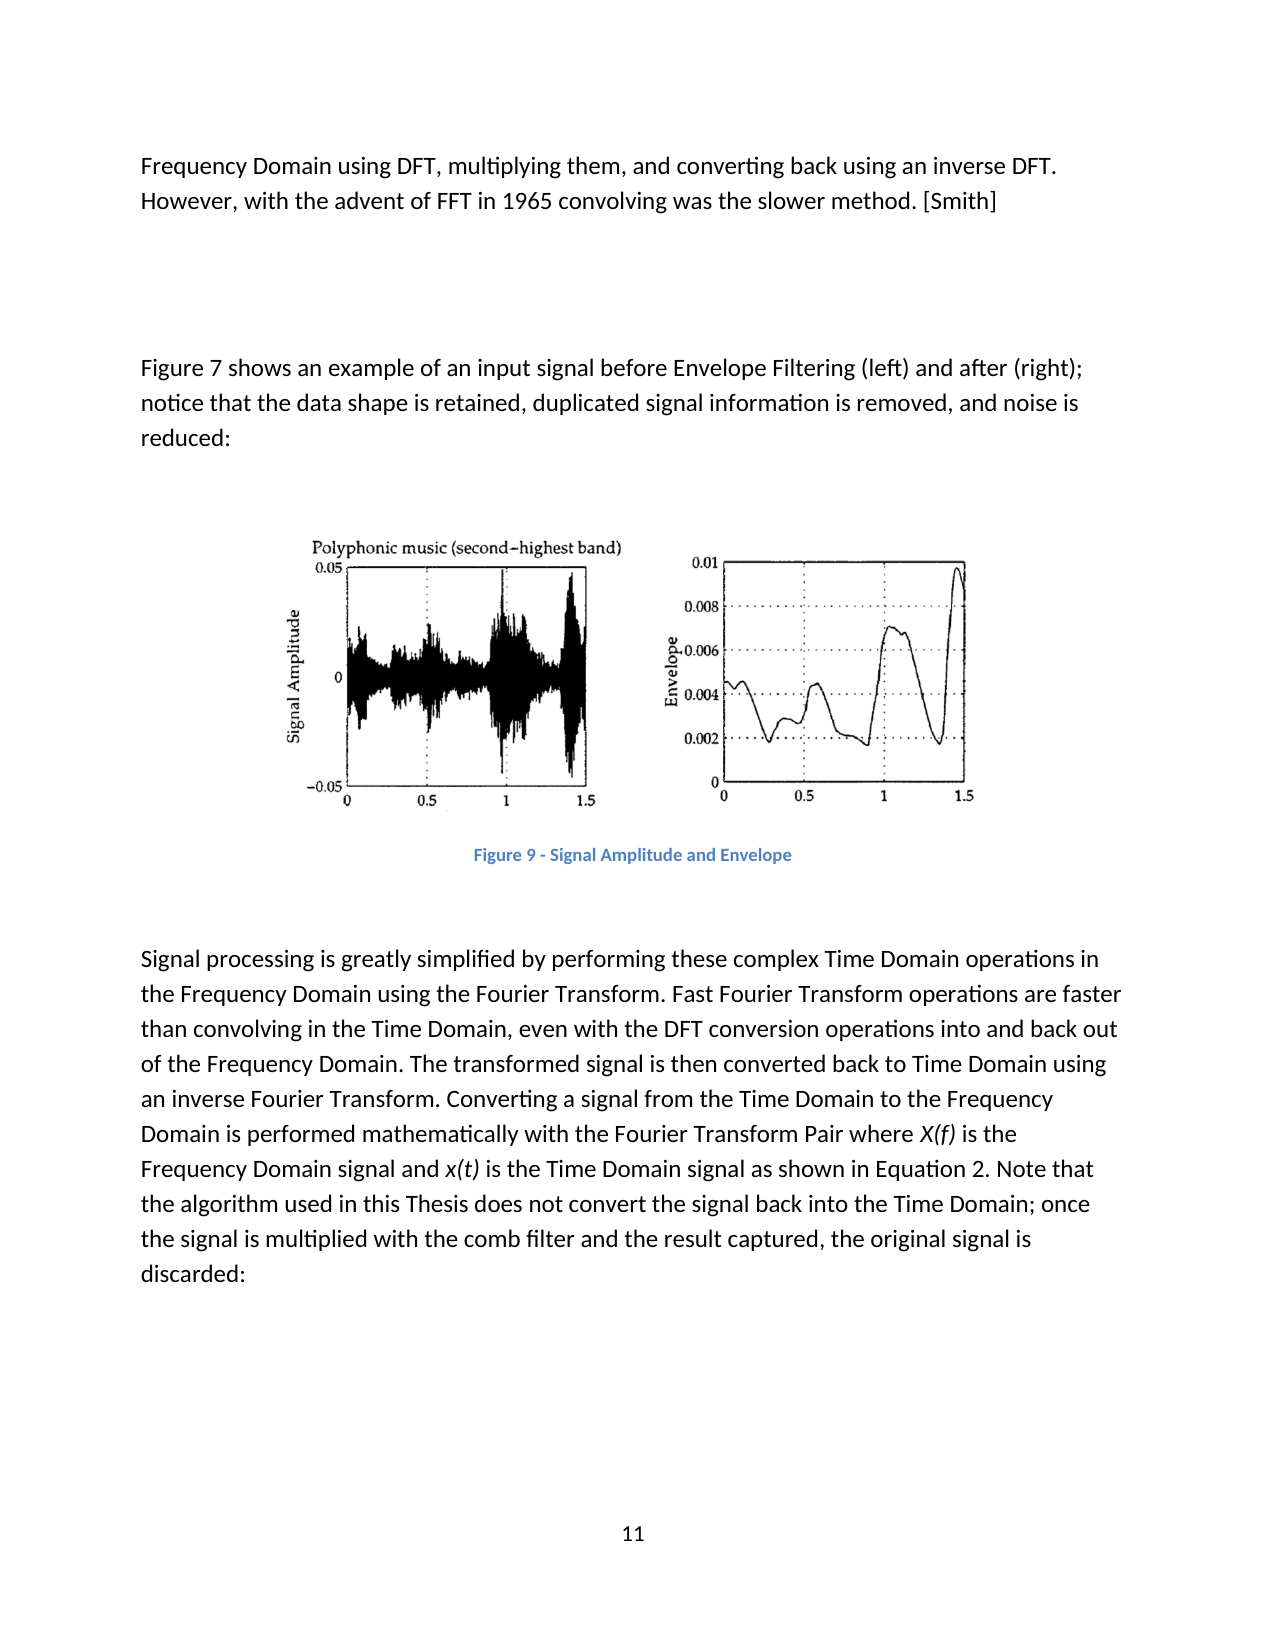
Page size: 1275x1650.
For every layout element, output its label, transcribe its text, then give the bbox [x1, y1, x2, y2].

text Figure 7 shows an example of an input signal before Envelope Filtering (left) and after (right); notice that the data shape is retained, duplicated signal information is removed, and noise is reduced: [141, 352, 1125, 453]
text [141, 150, 1125, 216]
picture [272, 534, 994, 819]
text Signal processing is greatly simplified by performing these complex Time Domain operations in the Frequency Domain using the Fourier Transform. Fast Fourier Transform operations are faster than convolving in the Time Domain, even with the DFT conversion operations into and back out of the Frequency Domain. The transformed signal is then converted back to Time Domain using an inverse Fourier Transform. Converting a signal from the Time Domain to the Frequency Domain is performed mathematically with the Fourier Transform Pair where X(f) is the Frequency Domain signal and x(t) is the Time Domain signal as shown in Equation 2. Note that the algorithm used in this Thesis does not convert the signal back into the Time Domain; once the signal is multiplied with the comb filter and the result captured, the original signal is discarded: [141, 943, 1125, 1289]
